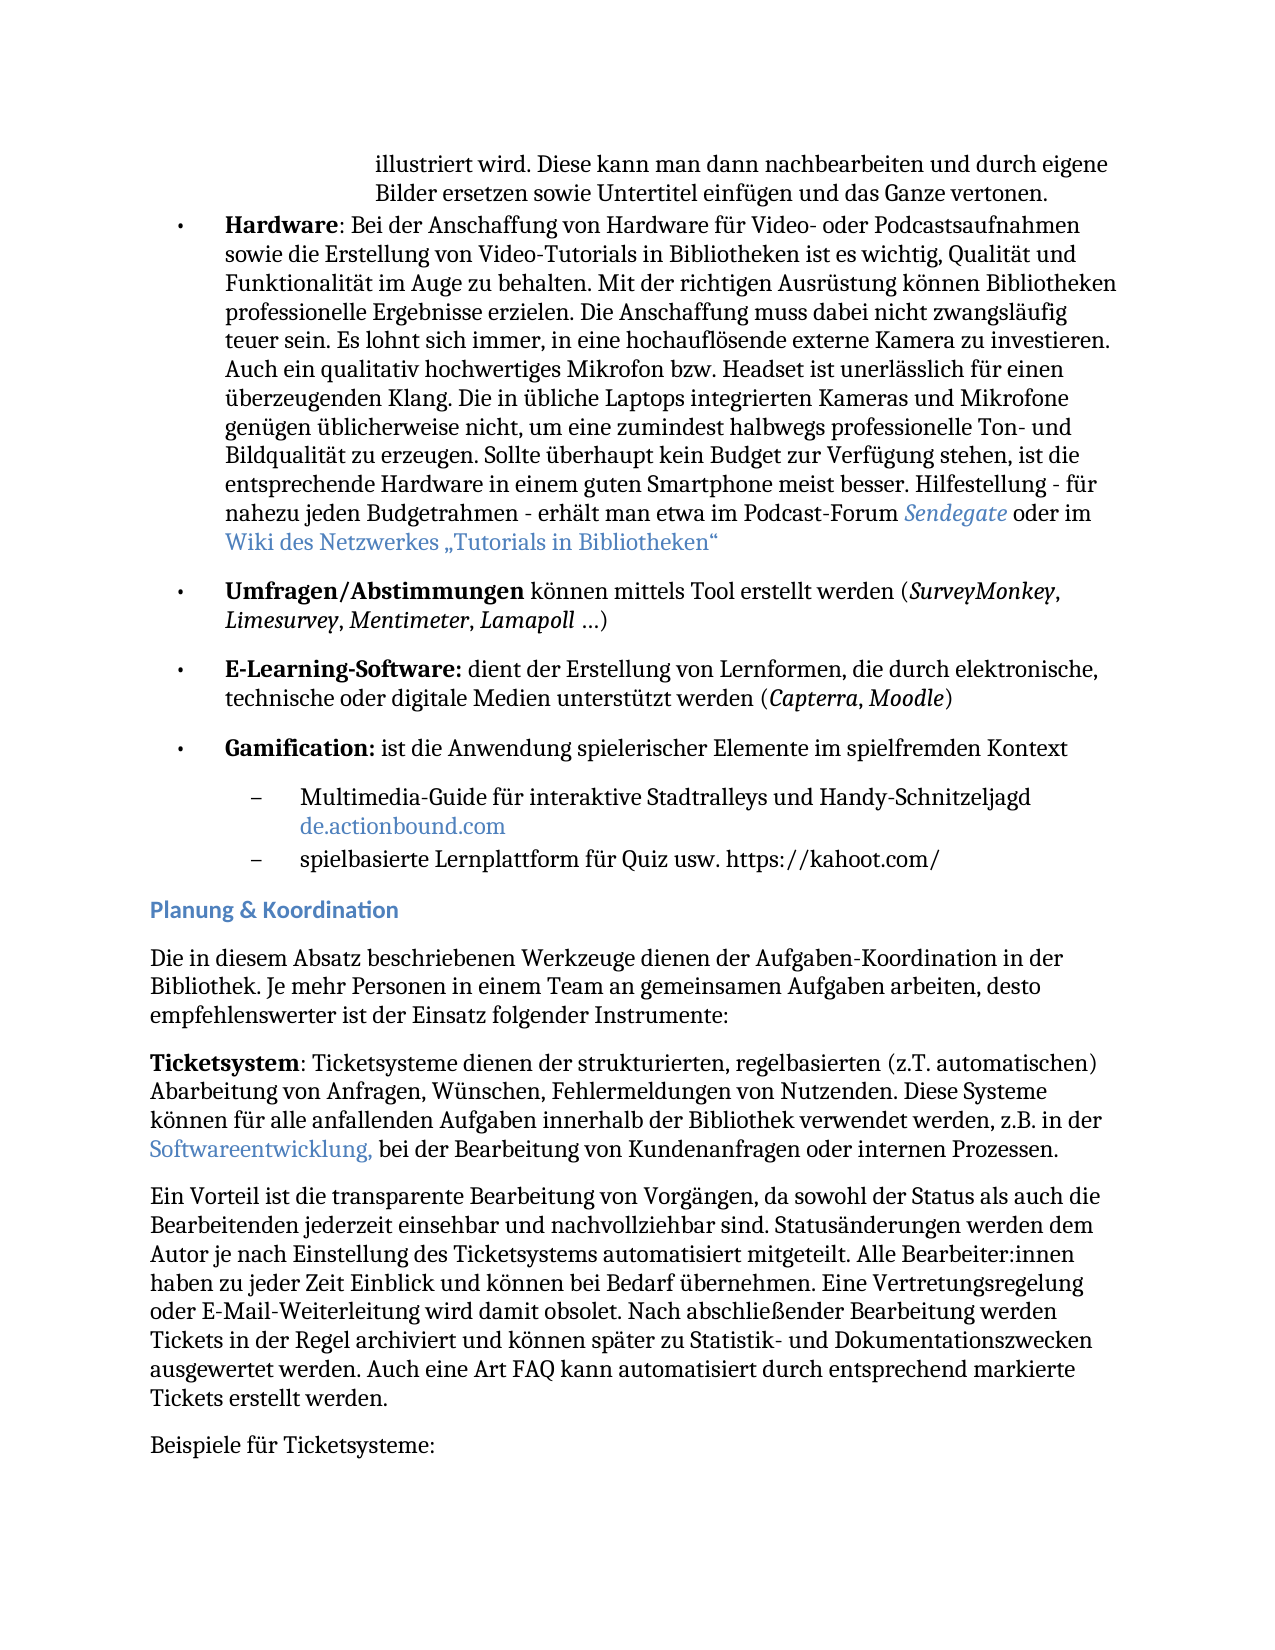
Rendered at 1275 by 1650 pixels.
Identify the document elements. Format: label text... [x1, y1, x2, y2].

list Umfragen/Abstimmungen können mittels Tool erstellt werden (SurveyMonkey, Limesurvey, Mentimeter, Lamapoll …) [175, 577, 1125, 634]
list spielbasierte Lernplattform für Quiz usw. https://kahoot.com/ [250, 844, 1125, 873]
text Beispiele für Ticketsysteme: [150, 1431, 1125, 1460]
list Hardware: Bei der Anschaffung von Hardware für Video- oder Podcastsaufnahmen sowie die Erstellung von Video-Tutorials in Bibliotheken ist es wichtig, Qualität und Funktionalität im Auge zu behalten. Mit der richtigen Ausrüstung können Bibliotheken professionelle Ergebnisse erzielen. Die Anschaffung muss dabei nicht zwangsläufig teuer sein. Es lohnt sich immer, in eine hochauflösende externe Kamera zu investieren. Auch ein qualitativ hochwertiges Mikrofon bzw. Headset ist unerlässlich für einen überzeugenden Klang. Die in übliche Laptops integrierten Kameras und Mikrofone genügen üblicherweise nicht, um eine zumindest halbwegs professionelle Ton- und Bildqualität zu erzeugen. Sollte überhaupt kein Budget zur Verfügung stehen, ist die entsprechende Hardware in einem guten Smartphone meist besser. Hilfestellung - für nahezu jeden Budgetrahmen - erhält man etwa im Podcast-Forum Sendegate oder im Wiki des Netzwerkes „Tutorials in Bibliotheken“ [175, 211, 1125, 556]
text Die in diesem Absatz beschriebenen Werkzeuge dienen der Aufgaben-Koordination in der Bibliothek. Je mehr Personen in einem Team an gemeinsamen Aufgaben arbeiten, desto empfehlenswerter ist der Einsatz folgender Instrumente: [150, 943, 1125, 1030]
list Multimedia-Guide für interaktive Stadtralleys und Handy-Schnitzeljagd de.actionbound.com [250, 783, 1125, 841]
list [325, 150, 1125, 207]
text Ein Vorteil ist die transparente Bearbeitung von Vorgängen, da sowohl der Status als auch die Bearbeitenden jederzeit einsehbar und nachvollziehbar sind. Statusänderungen werden dem Autor je nach Einstellung des Ticketsystems automatisiert mitgeteilt. Alle Bearbeiter:innen haben zu jeder Zeit Einblick und können bei Bedarf übernehmen. Eine Vertretungsregelung oder E-Mail-Weiterleitung wird damit obsolet. Nach abschließender Bearbeitung werden Tickets in der Regel archiviert und können später zu Statistik- und Dokumentationszwecken ausgewertet werden. Auch eine Art FAQ kann automatisiert durch entsprechend markierte Tickets erstellt werden. [150, 1182, 1125, 1412]
subtitle Planung & Koordination [150, 894, 1125, 925]
list Gamification: ist die Anwendung spielerischer Elemente im spielfremden Kontext [175, 734, 1125, 762]
text Ticketsystem: Ticketsysteme dienen der strukturierten, regelbasierten (z.T. automatischen) Abarbeitung von Anfragen, Wünschen, Fehlermeldungen von Nutzenden. Diese Systeme können für alle anfallenden Aufgaben innerhalb der Bibliothek verwendet werden, z.B. in der Softwareentwicklung, bei der Bearbeitung von Kundenanfragen oder internen Prozessen. [150, 1048, 1125, 1163]
list E-Learning-Software: dient der Erstellung von Lernformen, die durch elektronische, technische oder digitale Medien unterstützt werden (Capterra, Moodle) [175, 655, 1125, 713]
